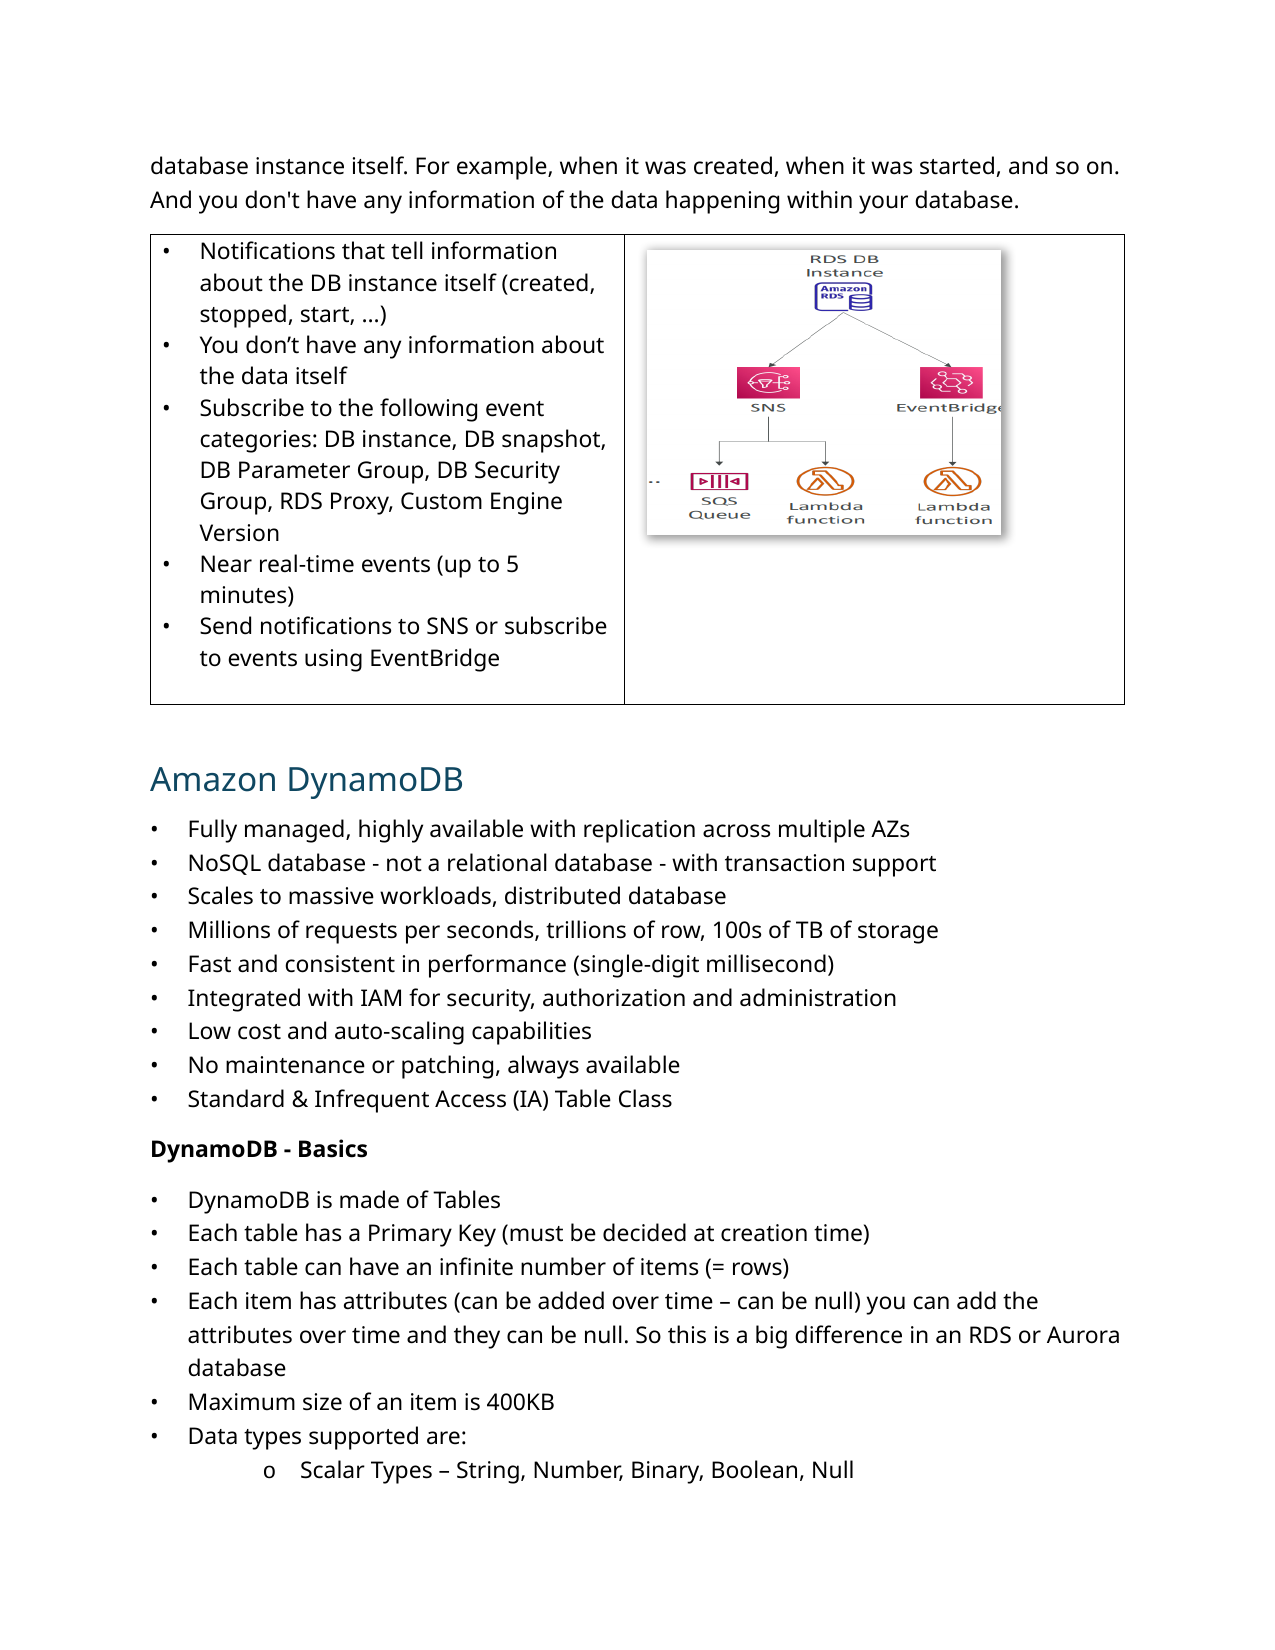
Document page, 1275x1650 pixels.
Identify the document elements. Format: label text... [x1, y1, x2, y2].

list Each item has attributes (can be added over time – can be null) you can add the attributes over time and they can be null. So this is a big difference in an RDS or Aurora database [150, 1285, 1125, 1383]
list Scalar Types – String, Number, Binary, Boolean, Null [262, 1453, 1125, 1485]
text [150, 150, 1125, 215]
text DynamoDB - Basics [150, 1133, 1125, 1164]
list Fast and consistent in performance (single-digit millisecond) [150, 948, 1125, 979]
list Millions of requests per seconds, trillions of row, 100s of TB of storage [150, 914, 1125, 945]
list Fully managed, highly available with replication across multiple AZs [150, 813, 1125, 844]
list No maintenance or patching, always available [150, 1049, 1125, 1080]
subtitle Amazon DynamoDB [150, 755, 1125, 801]
table_header [625, 235, 1124, 704]
table_header Notifications that tell information about the DB instance itself (created, stopped, start, …) You don’t have any information about the data itself Subscribe to the following event categories: DB instance, DB snapshot, DB Parameter Group, DB Security Group, RDS Proxy, Custom Engine Version Near real-time events (up to 5 minutes) Send notifications to SNS or subscribe to events using EventBridge [151, 235, 624, 704]
list Each table can have an infinite number of items (= rows) [150, 1251, 1125, 1282]
list Standard & Infrequent Access (IA) Table Class [150, 1083, 1125, 1114]
list Maximum size of an item is 400KB [150, 1386, 1125, 1417]
picture [647, 250, 1001, 535]
list Each table has a Primary Key (must be decided at creation time) [150, 1217, 1125, 1248]
list Data types supported are: [150, 1420, 1125, 1451]
list NoSQL database - not a relational database - with transaction support [150, 846, 1125, 878]
list Low cost and auto-scaling capabilities [150, 1015, 1125, 1046]
list Integrated with IAM for security, authorization and administration [150, 981, 1125, 1013]
list DynamoDB is made of Tables [150, 1183, 1125, 1215]
list Scales to massive workloads, distributed database [150, 880, 1125, 911]
